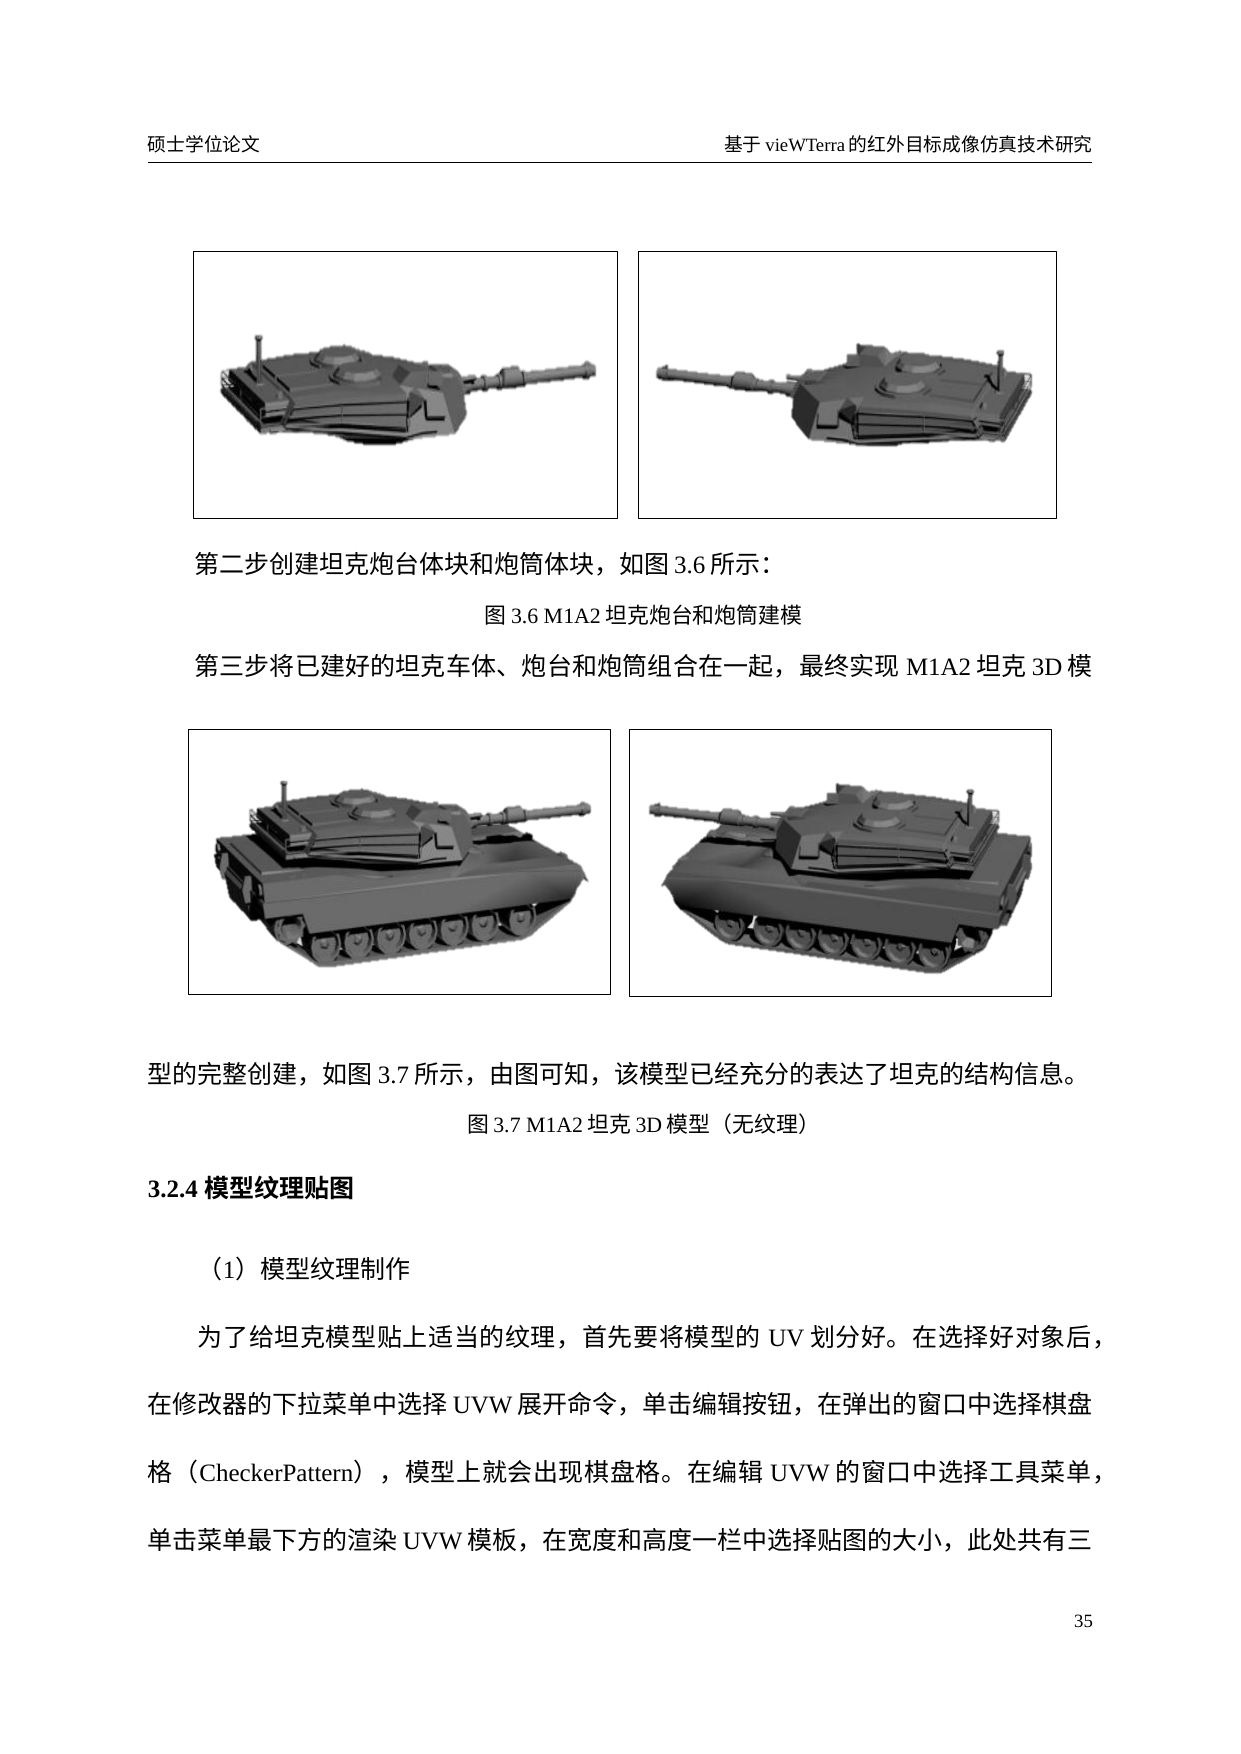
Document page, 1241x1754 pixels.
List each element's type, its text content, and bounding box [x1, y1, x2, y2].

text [148, 1301, 1092, 1573]
picture [639, 252, 1056, 518]
subtitle 3.2.4 模型纹理贴图 [148, 1153, 1092, 1221]
text 图3.7 M1A2坦克3D模型（无纹理） [148, 1106, 1092, 1140]
text （1）模型纹理制作 [148, 1233, 1092, 1301]
picture [194, 252, 617, 518]
text 图3.6 M1A2坦克炮台和炮筒建模 [148, 597, 1092, 631]
picture [189, 730, 610, 994]
picture [630, 730, 1051, 996]
